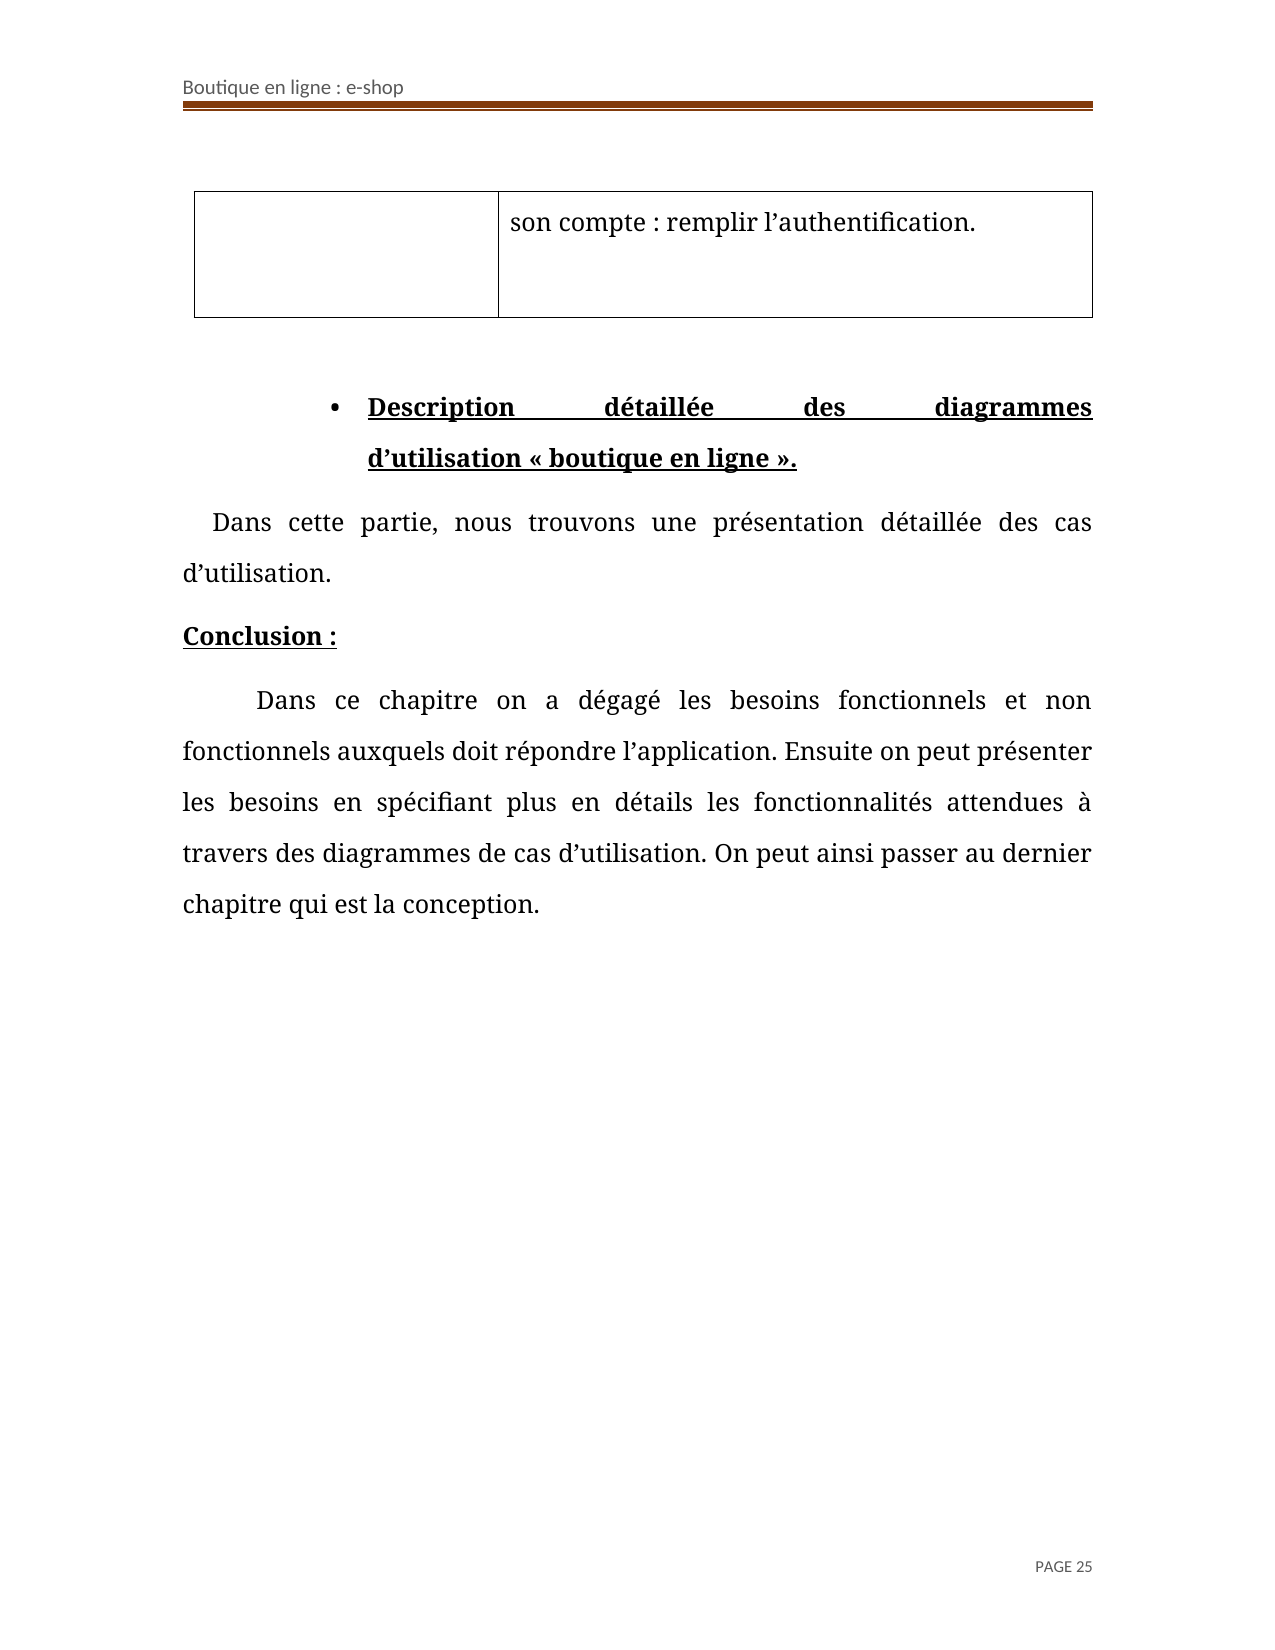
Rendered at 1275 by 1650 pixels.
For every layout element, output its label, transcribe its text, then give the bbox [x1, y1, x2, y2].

text Dans ce chapitre on a dégagé les besoins fonctionnels et non fonctionnels auxquels doit répondre l’application. Ensuite on peut présenter les besoins en spécifiant plus en détails les fonctionnalités attendues à travers des diagrammes de cas d’utilisation. On peut ainsi passer au dernier chapitre qui est la conception. [182, 682, 1093, 921]
list Description détaillée des diagrammes d’utilisation « boutique en ligne ». [330, 389, 1093, 475]
text Conclusion : [182, 619, 1093, 653]
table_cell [499, 192, 1092, 317]
text Dans cette partie, nous trouvons une présentation détaillée des cas d’utilisation. [182, 504, 1093, 589]
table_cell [195, 192, 498, 317]
